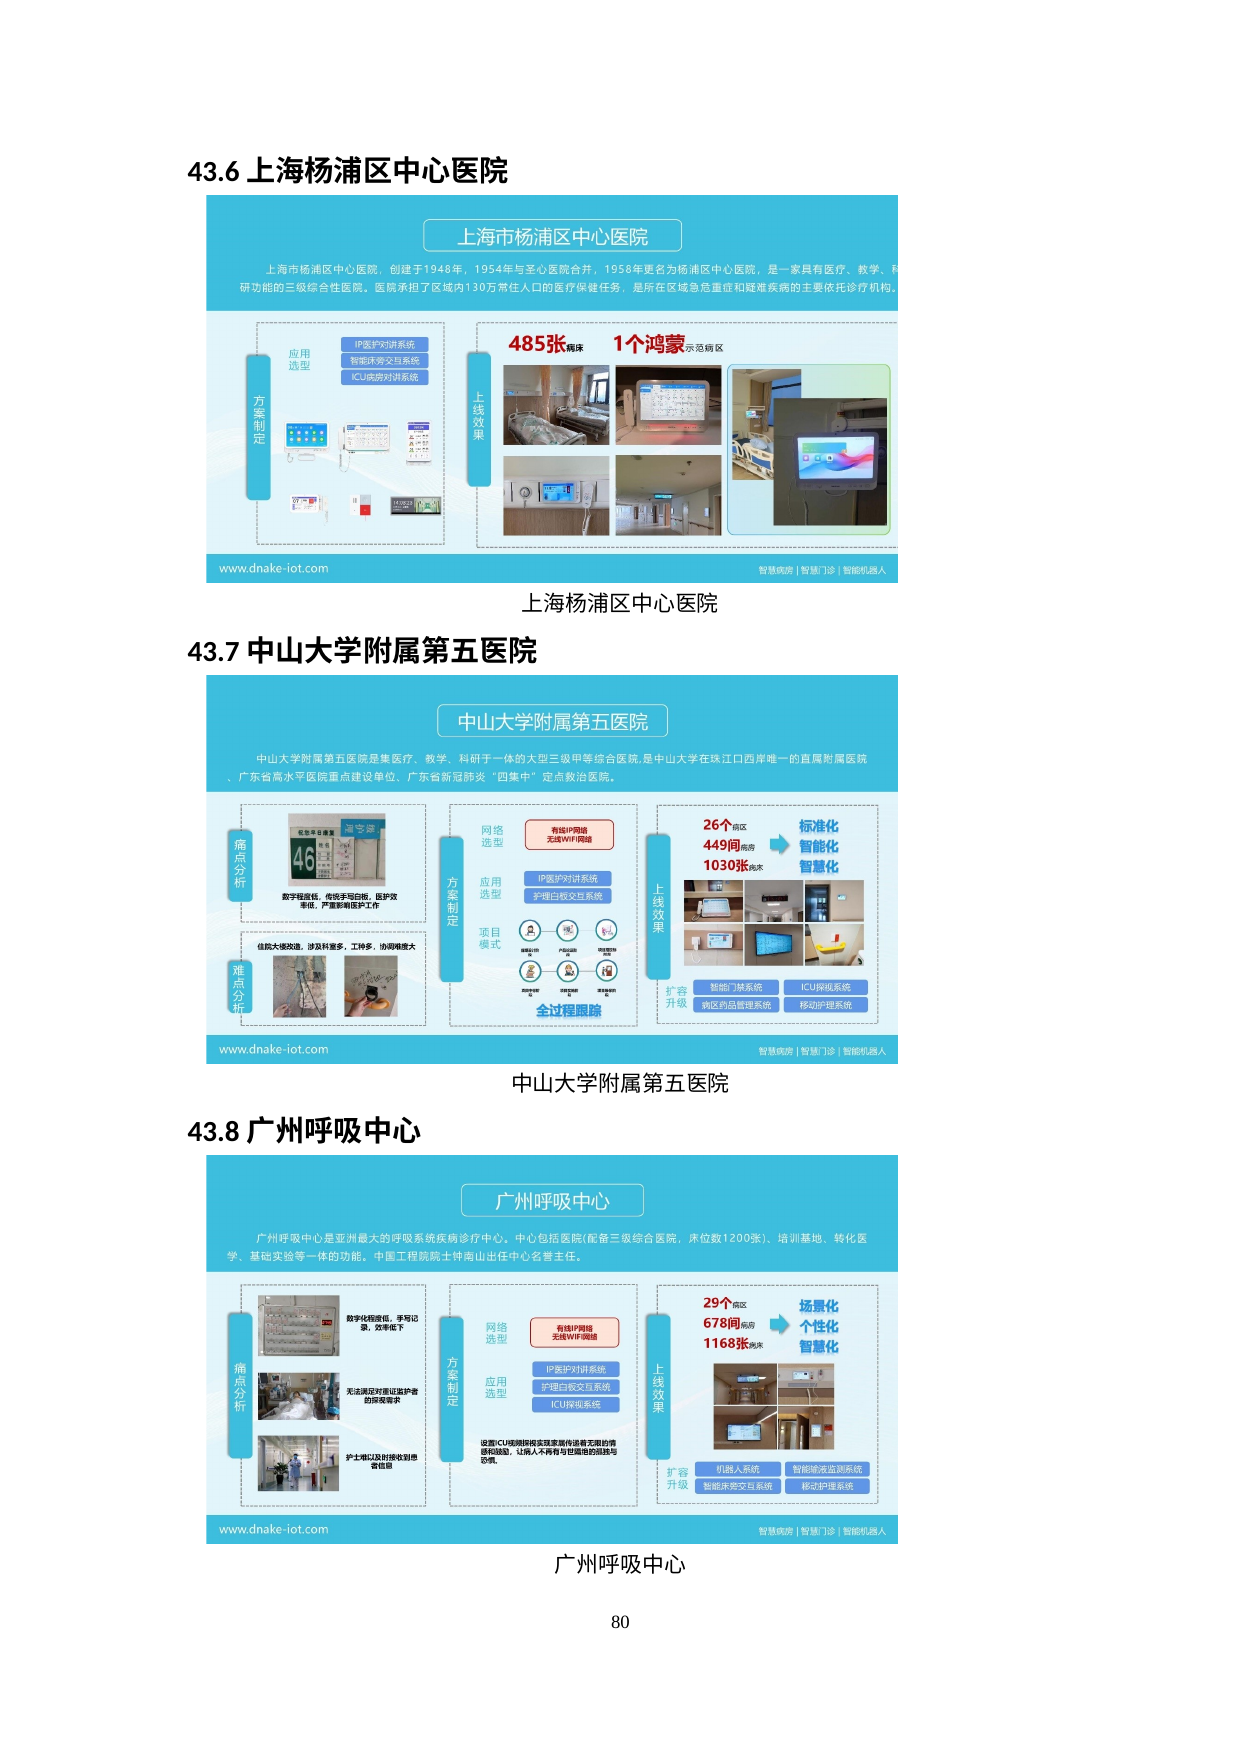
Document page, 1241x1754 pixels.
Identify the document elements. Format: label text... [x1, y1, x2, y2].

picture [206, 1155, 898, 1544]
text 广州呼吸中心 [187, 1549, 1053, 1578]
picture [206, 675, 898, 1064]
subtitle 广州呼吸中心 [187, 1111, 1053, 1150]
text 上海杨浦区中心医院 [187, 588, 1053, 618]
picture [206, 195, 898, 583]
subtitle 上海杨浦区中心医院 [187, 150, 1053, 190]
text 中山大学附属第五医院 [187, 1068, 1053, 1098]
subtitle 中山大学附属第五医院 [187, 630, 1053, 670]
